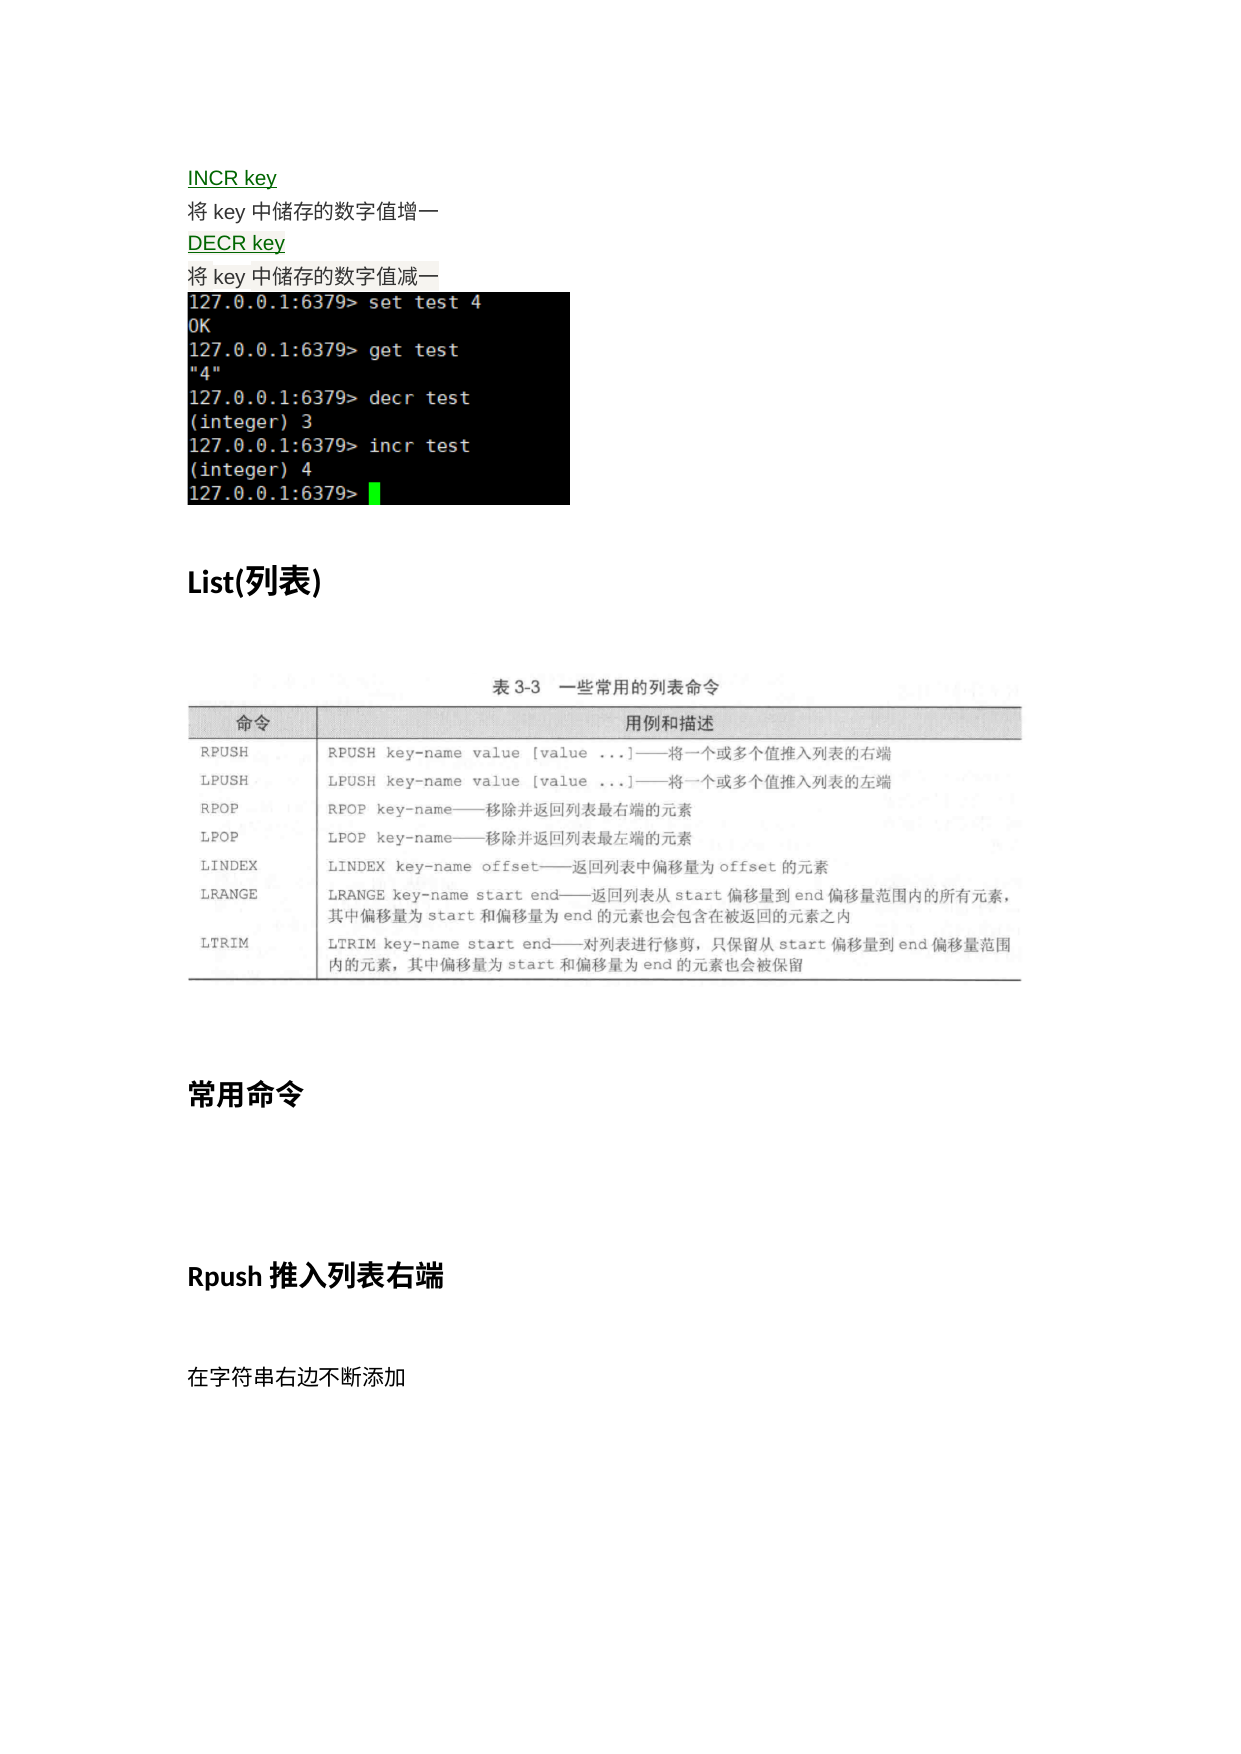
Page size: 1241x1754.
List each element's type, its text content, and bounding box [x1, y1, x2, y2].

text 在字符串右边不断添加 [187, 1360, 1053, 1392]
picture [187, 673, 1053, 987]
text INCR key 将 key 中储存的数字值增一 [187, 162, 1053, 227]
subtitle 常用命令 [187, 1060, 1053, 1125]
picture [187, 292, 570, 505]
subtitle List(列表) [187, 547, 1053, 612]
subtitle Rpush 推入列表右端 [187, 1241, 1053, 1306]
text DECR key 将 key 中储存的数字值减一 [187, 227, 1053, 292]
